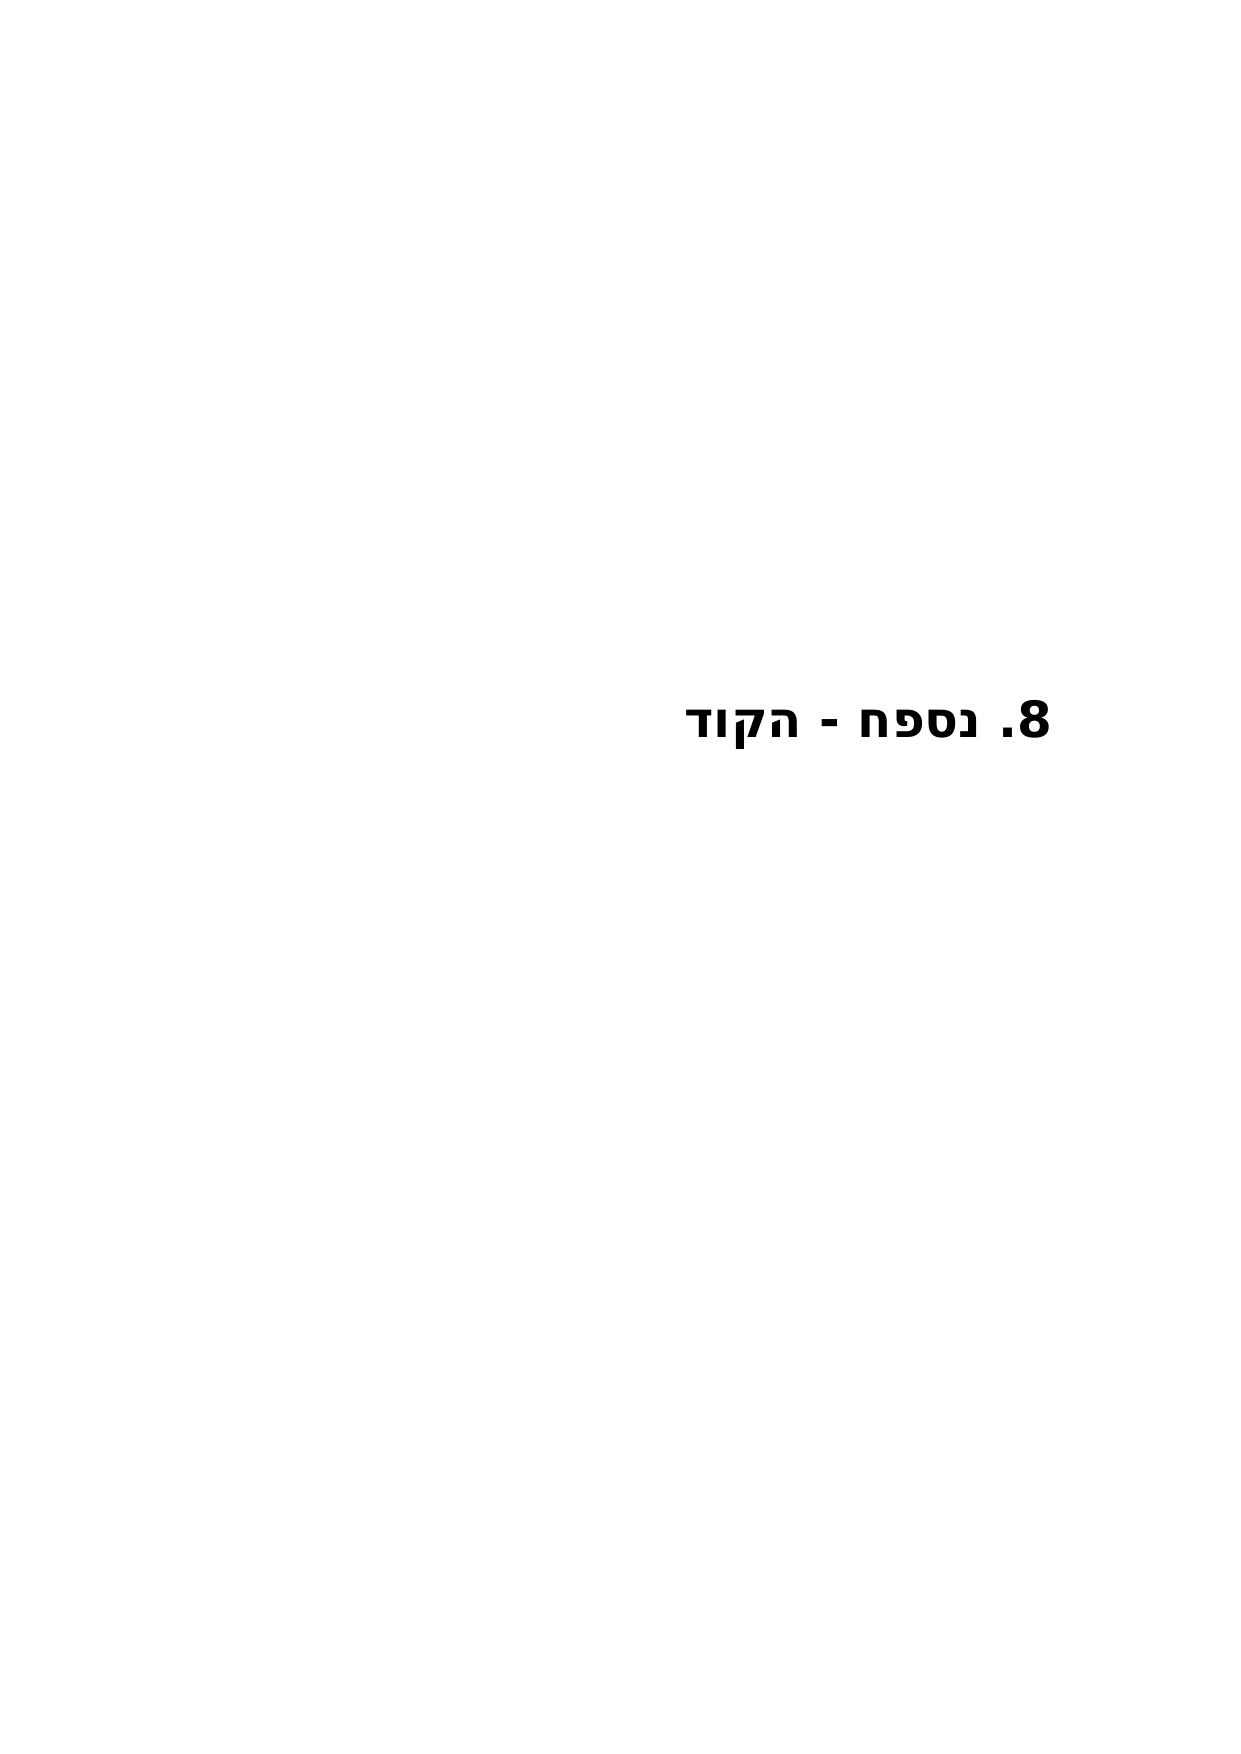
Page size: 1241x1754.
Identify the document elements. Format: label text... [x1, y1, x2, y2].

text 8. נספח - הקוד [187, 691, 1053, 749]
